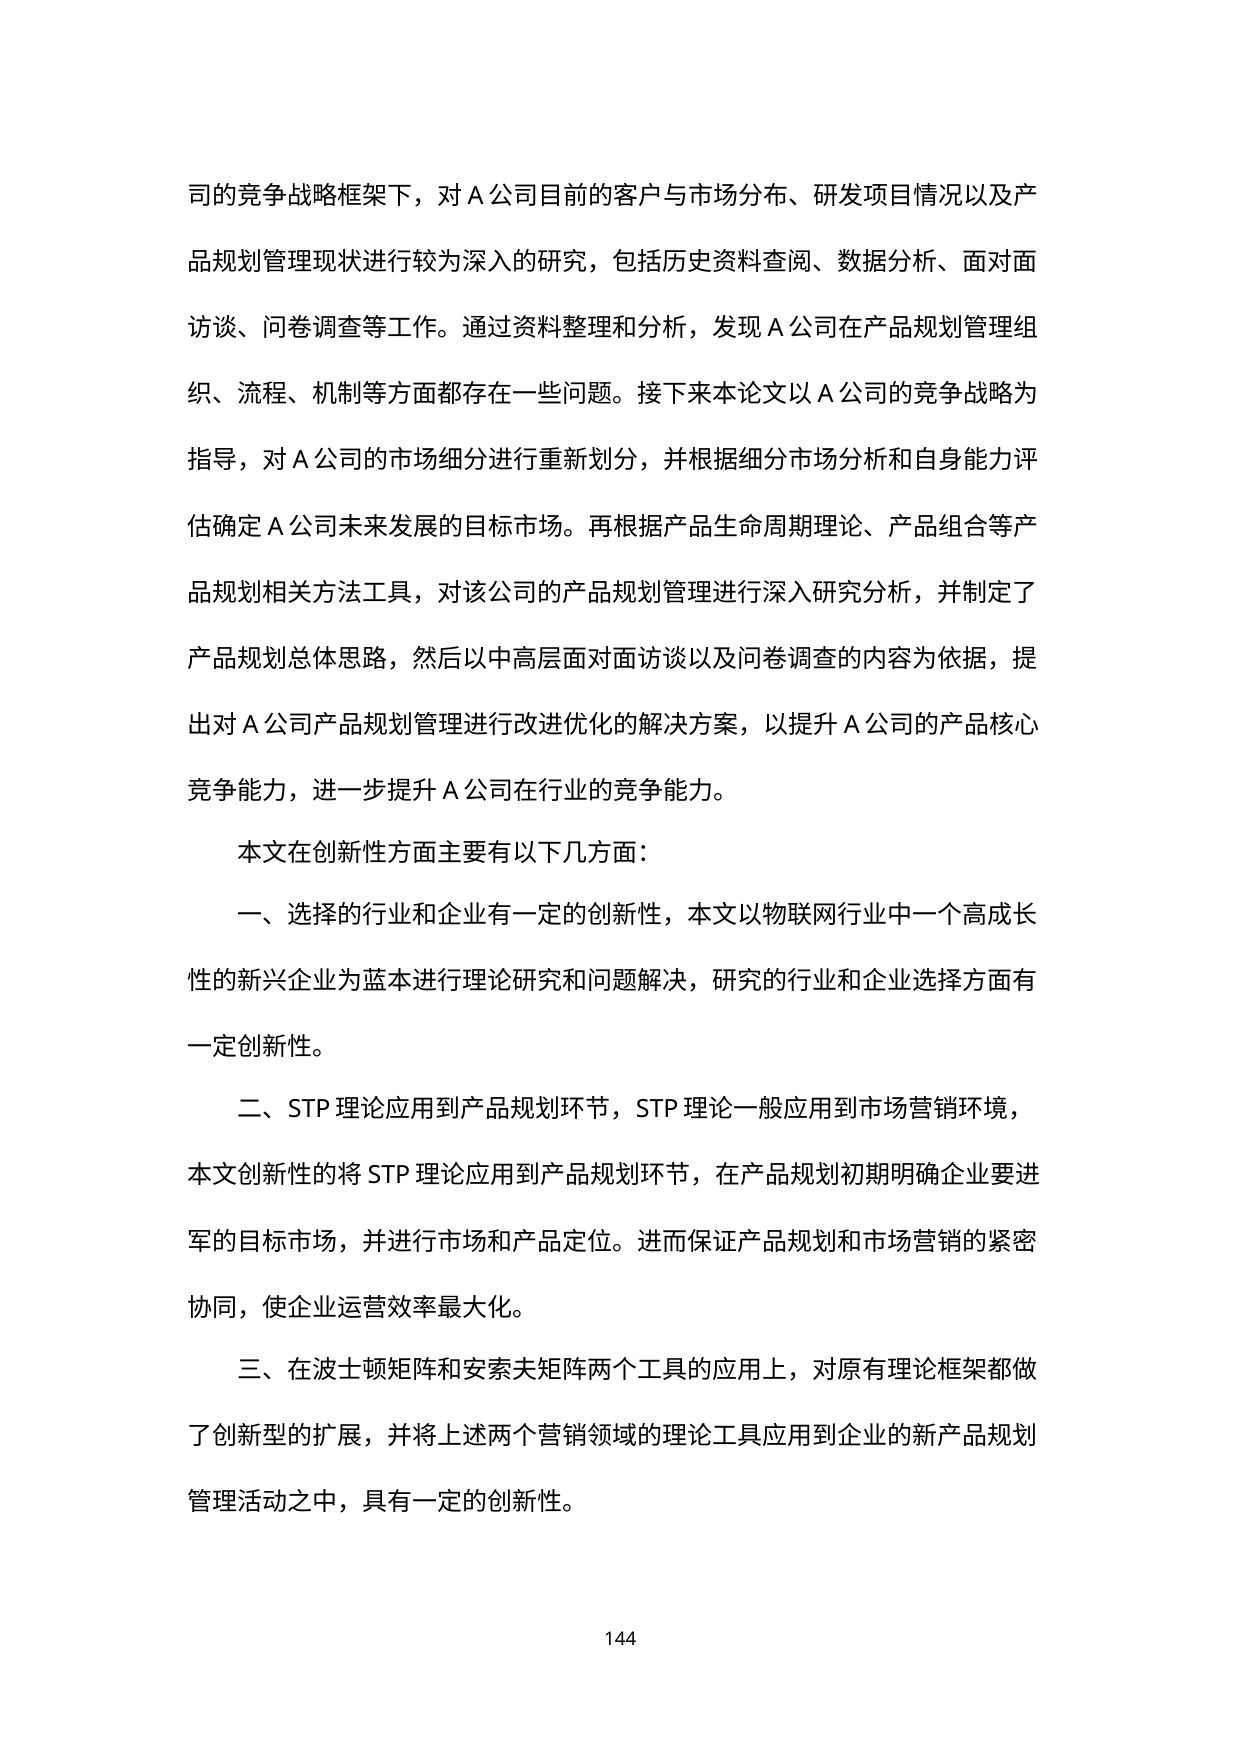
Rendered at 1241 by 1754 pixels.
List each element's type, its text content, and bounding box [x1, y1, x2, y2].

text 二、STP理论应用到产品规划环节，STP理论一般应用到市场营销环境，本文创新性的将STP理论应用到产品规划环节，在产品规划初期明确企业要进军的目标市场，并进行市场和产品定位。进而保证产品规划和市场营销的紧密协同，使企业运营效率最大化。 [187, 1085, 1053, 1327]
text 本文在创新性方面主要有以下几方面： [187, 828, 1053, 873]
text 一、选择的行业和企业有一定的创新性，本文以物联网行业中一个高成长性的新兴企业为蓝本进行理论研究和问题解决，研究的行业和企业选择方面有一定创新性。 [187, 891, 1053, 1067]
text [187, 172, 1053, 810]
text 三、在波士顿矩阵和安索夫矩阵两个工具的应用上，对原有理论框架都做了创新型的扩展，并将上述两个营销领域的理论工具应用到企业的新产品规划管理活动之中，具有一定的创新性。 [187, 1345, 1053, 1521]
